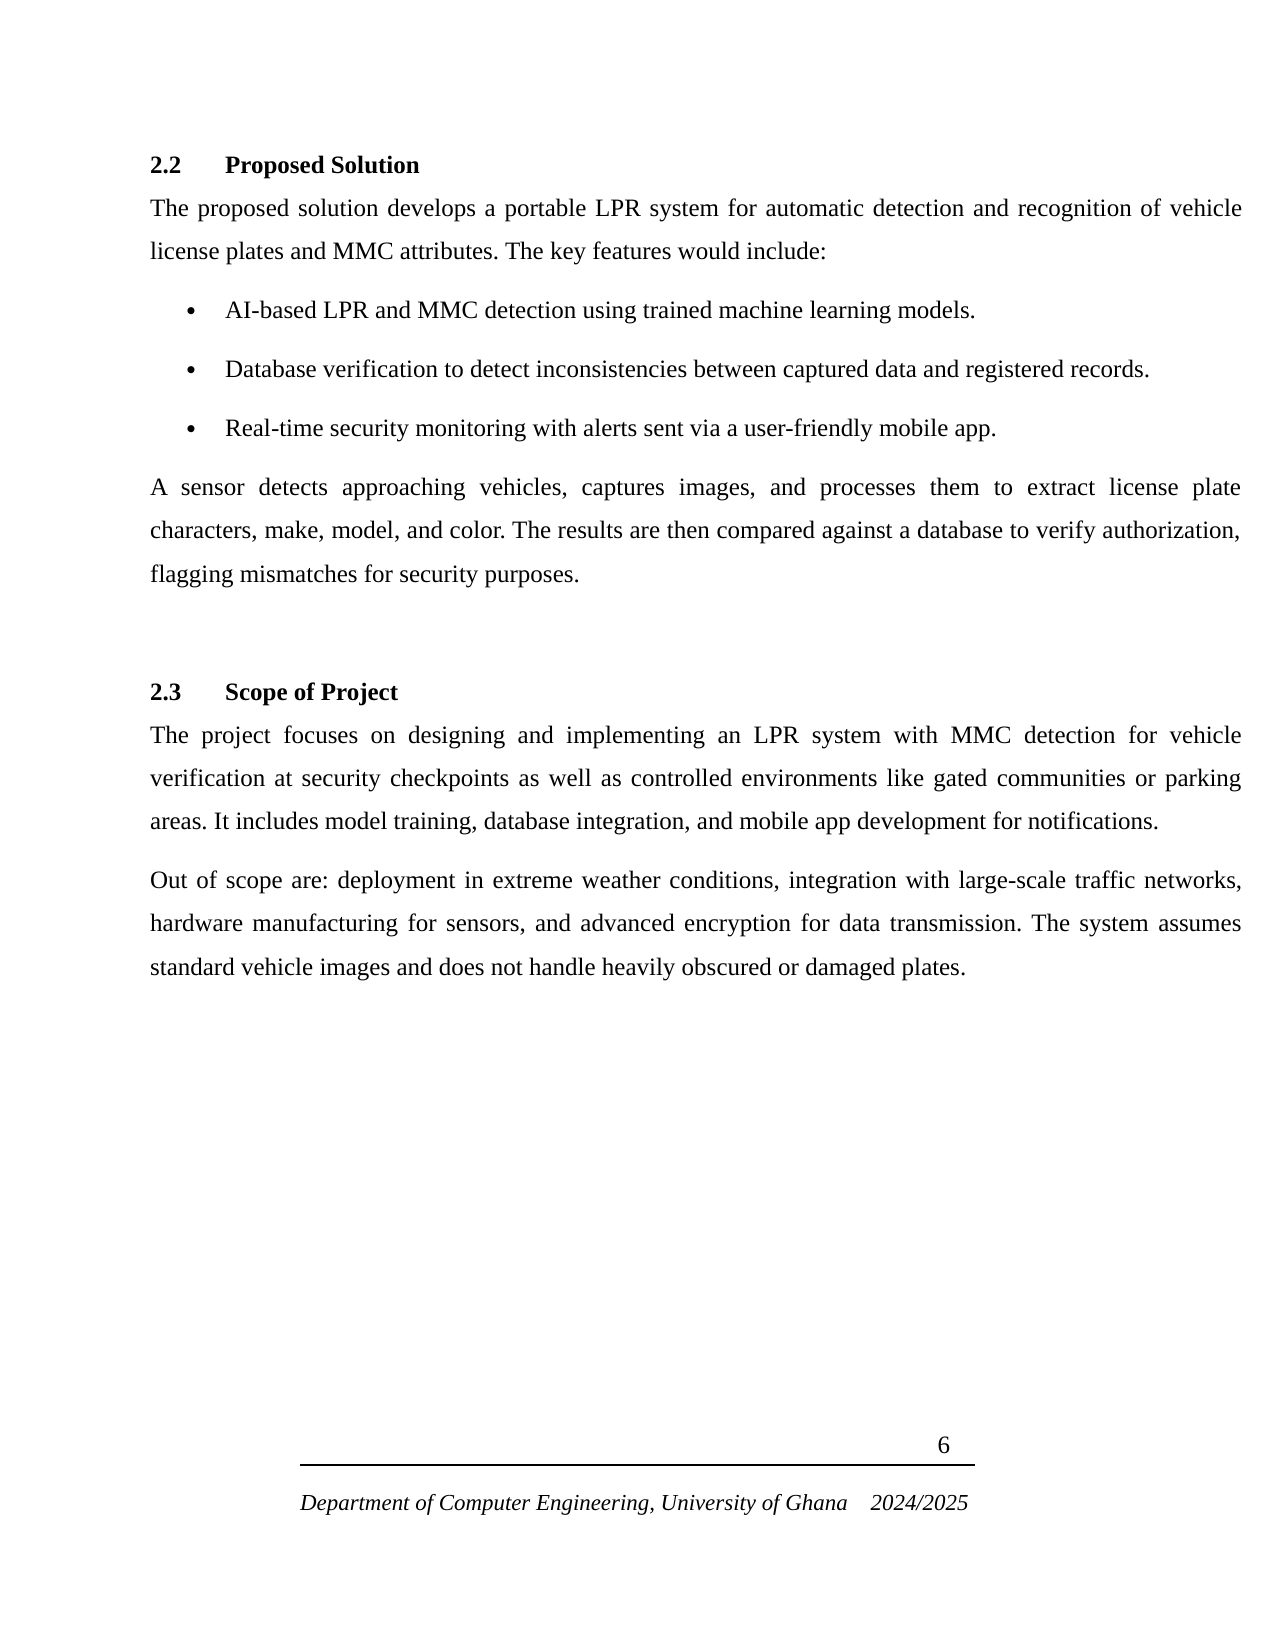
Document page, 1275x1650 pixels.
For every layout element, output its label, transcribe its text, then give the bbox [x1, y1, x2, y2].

subtitle 2.2 Proposed Solution [150, 150, 1242, 179]
text The proposed solution develops a portable LPR system for automatic detection and recognition of vehicle license plates and MMC attributes. The key features would include: [150, 193, 1243, 265]
list Database verification to detect inconsistencies between captured data and registered records. [187, 354, 1243, 383]
text The project focuses on designing and implementing an LPR system with MMC detection for vehicle verification at security checkpoints as well as controlled environments like gated communities or parking areas. It includes model training, database integration, and mobile app development for notifications. [150, 720, 1243, 835]
text Out of scope are: deployment in extreme weather conditions, integration with large-scale traffic networks, hardware manufacturing for sensors, and advanced encryption for data transmission. The system assumes standard vehicle images and does not handle heavily obscured or damaged plates. [150, 865, 1243, 980]
list AI-based LPR and MMC detection using trained machine learning models. [187, 295, 1243, 324]
text A sensor detects approaching vehicles, captures images, and processes them to extract license plate characters, make, model, and color. The results are then compared against a database to verify authorization, flagging mismatches for security purposes. [150, 472, 1243, 587]
subtitle 2.3 Scope of Project [150, 677, 1242, 706]
list Real-time security monitoring with alerts sent via a user-friendly mobile app. [187, 413, 1243, 442]
